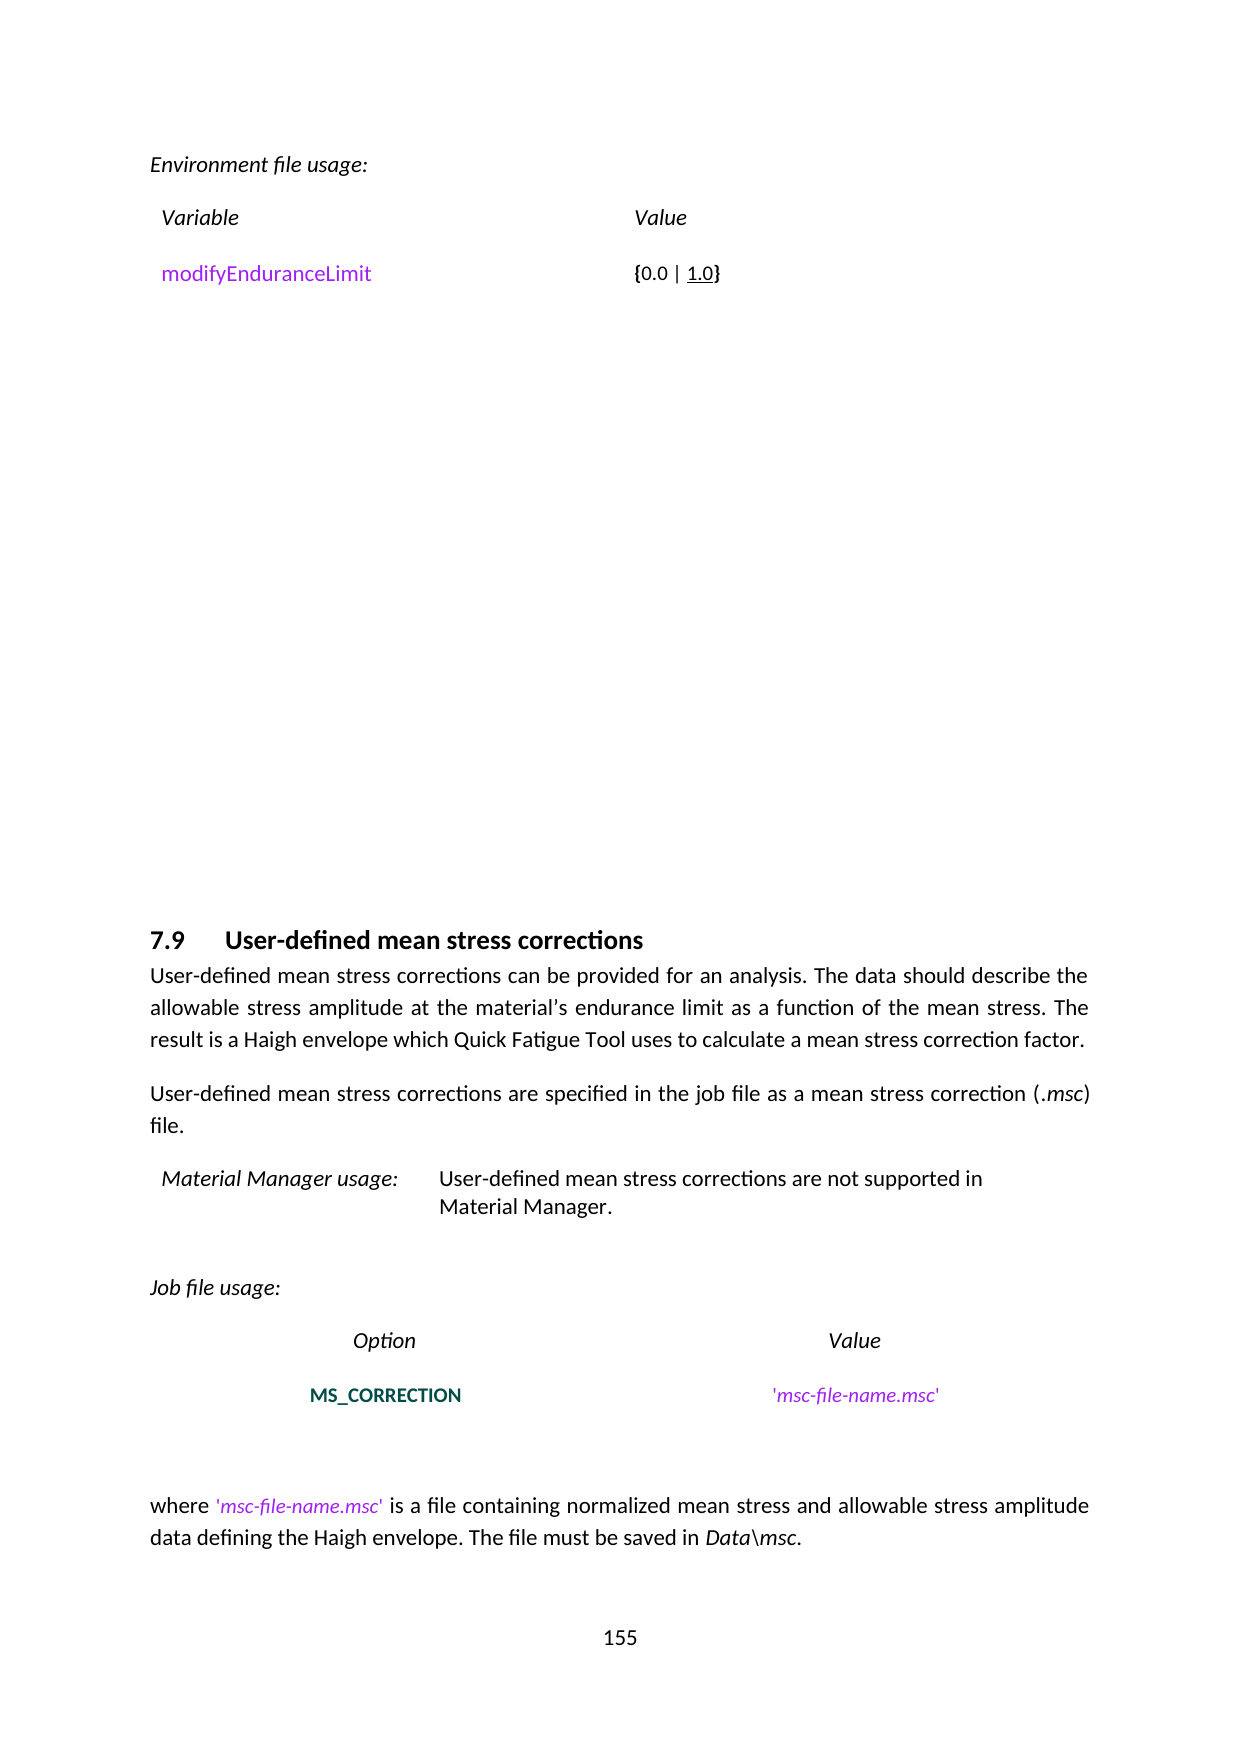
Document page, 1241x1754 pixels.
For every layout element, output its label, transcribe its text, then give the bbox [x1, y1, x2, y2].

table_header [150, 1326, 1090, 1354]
subtitle 7.9 User-defined mean stress corrections [150, 923, 1090, 956]
text User-defined mean stress corrections can be provided for an analysis. The data should describe the allowable stress amplitude at the material’s endurance limit as a function of the mean stress. The result is a Haigh envelope which Quick Fatigue Tool uses to calculate a mean stress correction factor. [150, 961, 1090, 1054]
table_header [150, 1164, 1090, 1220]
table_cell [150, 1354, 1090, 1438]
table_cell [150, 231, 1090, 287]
text Environment file usage: [150, 150, 1090, 178]
text User-defined mean stress corrections are specified in the job file as a mean stress correction (.msc) file. [150, 1079, 1090, 1139]
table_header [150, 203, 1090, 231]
text where 'msc-file-name.msc' is a file containing normalized mean stress and allowable stress amplitude data defining the Haigh envelope. The file must be saved in Data\msc. [150, 1491, 1090, 1551]
text Job file usage: [150, 1273, 1090, 1301]
